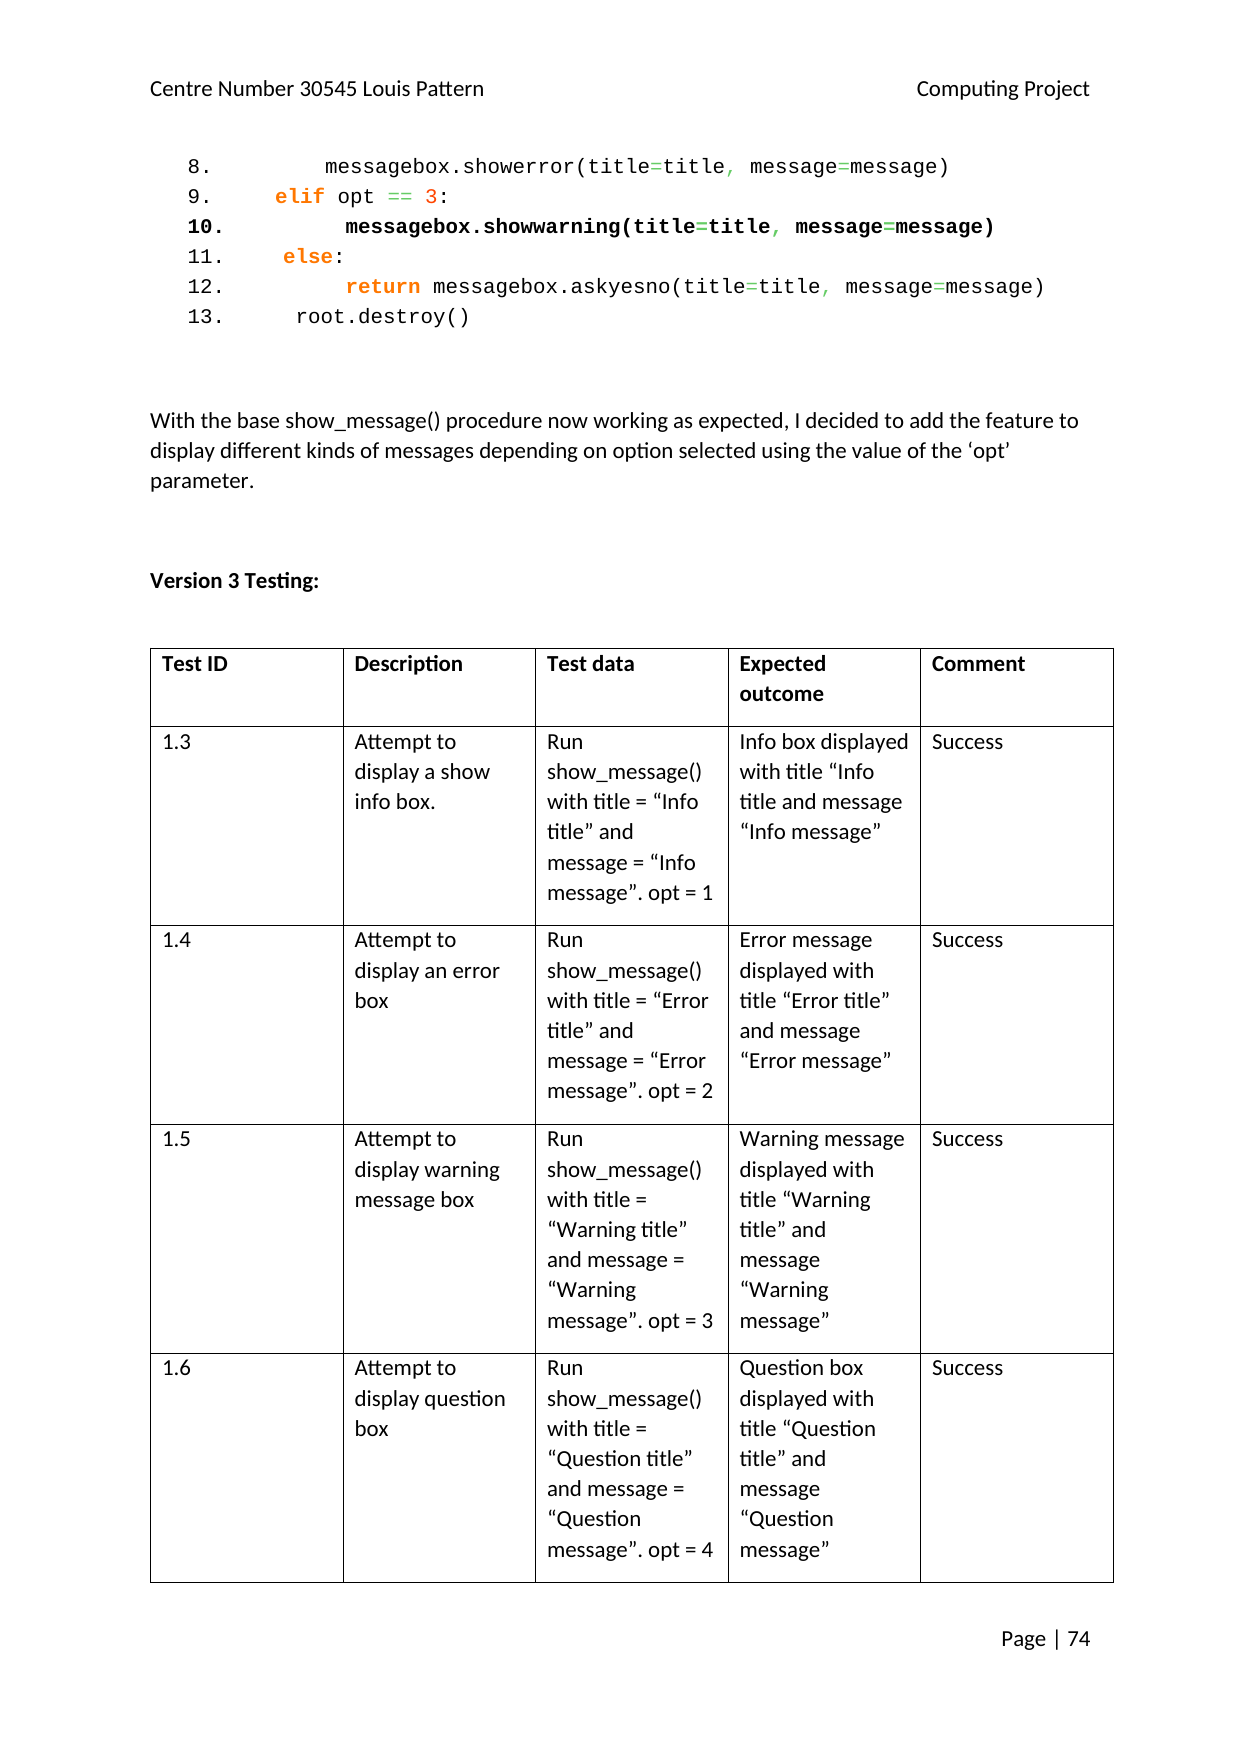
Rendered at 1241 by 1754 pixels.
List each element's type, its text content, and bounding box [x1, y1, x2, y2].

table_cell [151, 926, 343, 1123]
list messagebox.showwarning(title=title, message=message) [187, 210, 1090, 240]
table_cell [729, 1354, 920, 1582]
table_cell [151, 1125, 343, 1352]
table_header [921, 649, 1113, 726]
subtitle Version 3 Testing: [150, 566, 1090, 594]
text With the base show_message() procedure now working as expected, I decided to add the feature to display different kinds of messages depending on option selected using the value of the ‘opt’ parameter. [150, 406, 1090, 494]
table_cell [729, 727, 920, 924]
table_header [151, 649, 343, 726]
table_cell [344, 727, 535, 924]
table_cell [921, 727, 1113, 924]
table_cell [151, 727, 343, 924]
list messagebox.showerror(title=title, message=message) [187, 150, 1090, 180]
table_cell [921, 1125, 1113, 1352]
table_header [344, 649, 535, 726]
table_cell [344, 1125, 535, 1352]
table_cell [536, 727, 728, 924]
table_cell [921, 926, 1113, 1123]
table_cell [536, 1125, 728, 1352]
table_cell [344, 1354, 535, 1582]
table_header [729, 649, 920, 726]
list return messagebox.askyesno(title=title, message=message) [187, 270, 1090, 300]
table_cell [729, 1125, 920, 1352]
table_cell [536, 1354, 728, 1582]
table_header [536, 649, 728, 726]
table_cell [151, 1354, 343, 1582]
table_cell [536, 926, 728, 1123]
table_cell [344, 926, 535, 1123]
list else: [187, 240, 1090, 270]
list elif opt == 3: [187, 180, 1090, 210]
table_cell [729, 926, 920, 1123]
list root.destroy() [187, 300, 1090, 330]
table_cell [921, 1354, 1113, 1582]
